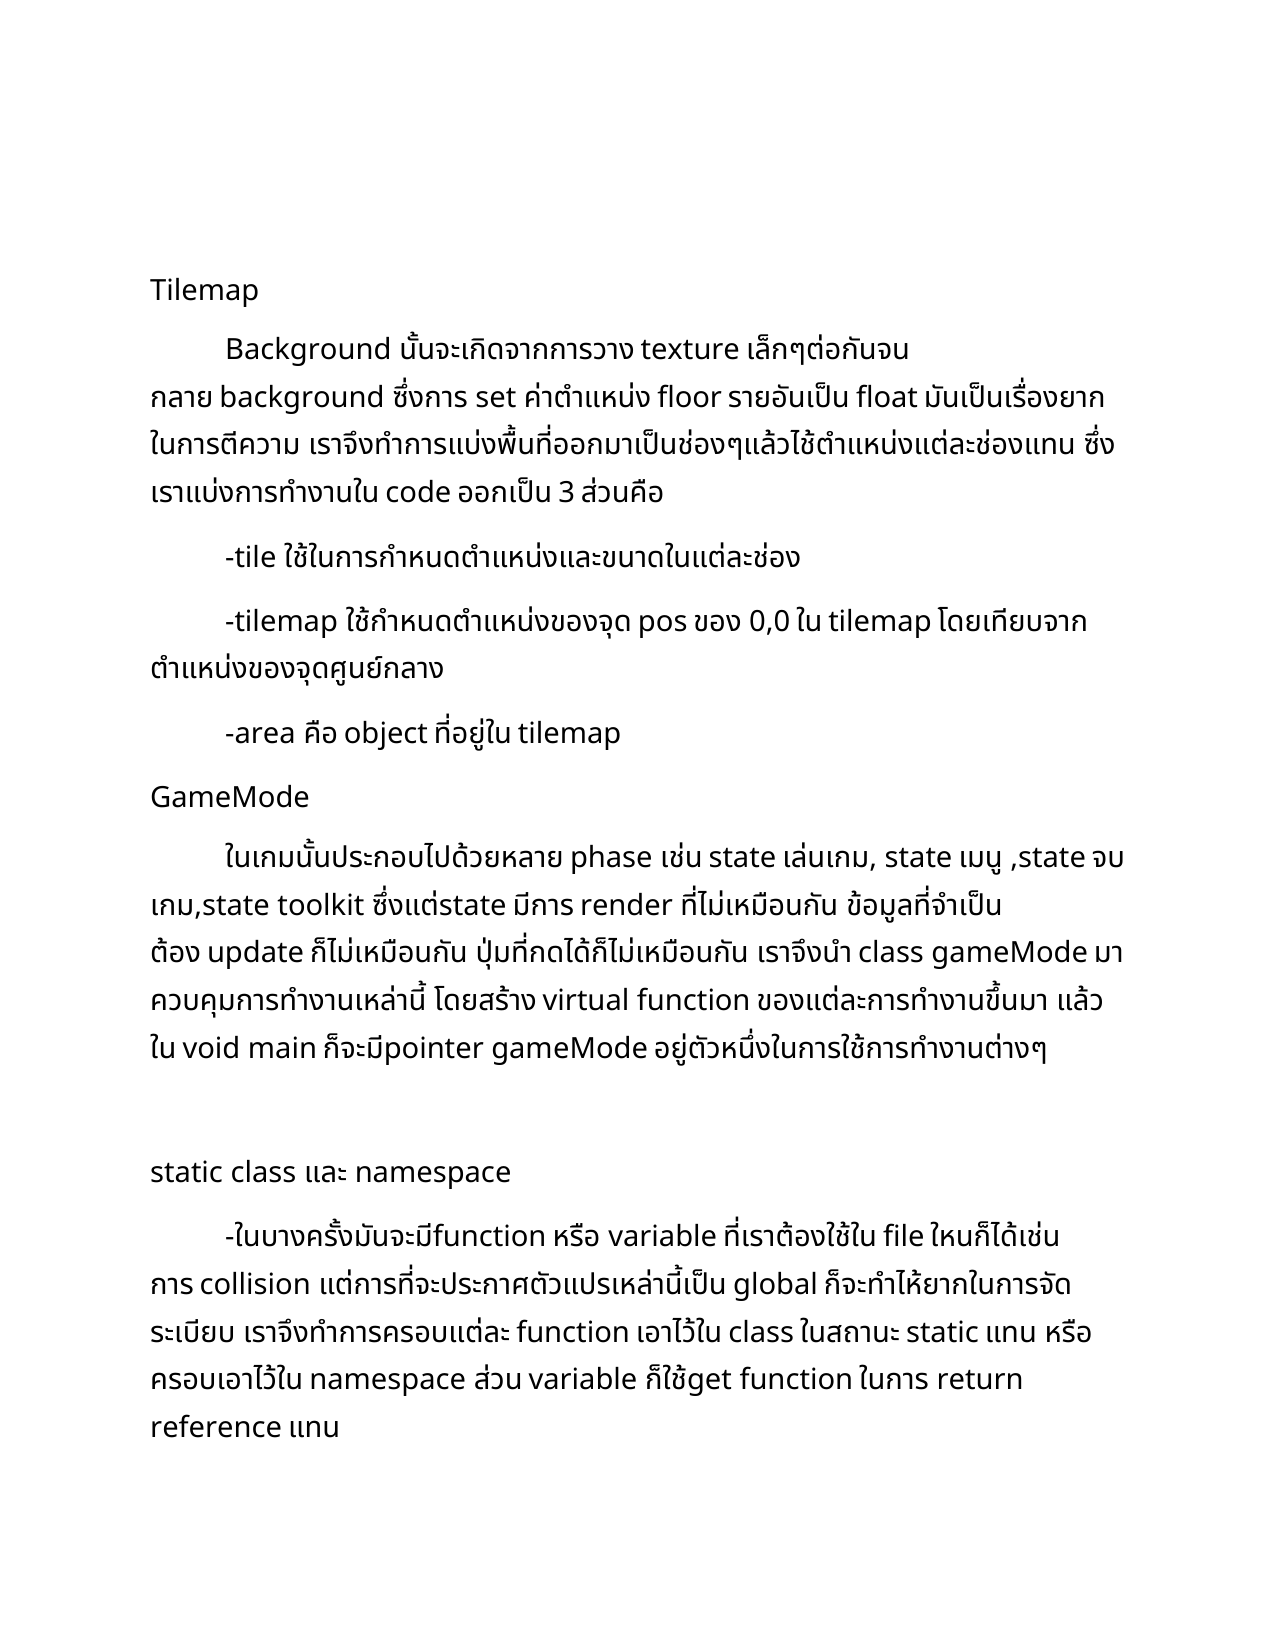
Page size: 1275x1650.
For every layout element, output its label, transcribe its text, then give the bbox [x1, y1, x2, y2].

text -ในบางครั้งมันจะมีfunctionหรือ variableที่เราต้องใช้ในfileใหนก็ได้เช่นการcollision แต่การที่จะประกาศตัวแปรเหล่านี้เป็นglobalก็จะทำไห้ยากในการจัดระเบียบ เราจึงทำการครอบแต่ละfunctionเอาไว้ในclassในสถานะstaticแทน หรือครอบเอาไว้ในnamespace ส่วนvariable ก็ใช้get functionในการ return referenceแทน [150, 1215, 1125, 1451]
text ในเกมนั้นประกอบไปด้วยหลายphase เช่นstateเล่นเกม, stateเมนู ,stateจบเกม,state toolkit ซึ่งแต่stateมีการrender ที่ไม่เหมือนกัน ข้อมูลที่จำเป็นต้องupdateก็ไม่เหมือนกัน ปุ่มที่กดได้ก็ไม่เหมือนกัน เราจึงนำclass gameModeมาควบคุมการทำงานเหล่านี้ โดยสร้างvirtual functionของแต่ละการทำงานขึ้นมา แล้วในvoid mainก็จะมีpointer gameModeอยู่ตัวหนึ่งในการใช้การทำงานต่างๆ [150, 836, 1125, 1071]
text -tilemap ใช้กำหนดตำแหน่งของจุดposของ 0,0ในtilemapโดยเทียบจากตำแหน่งของจุดศูนย์กลาง [150, 600, 1125, 692]
text Background นั้นจะเกิดจากการวางtextureเล็กๆต่อกันจนกลายbackground ซึ่งการ set ค่าตำแหน่งfloorรายอันเป็นfloatมันเป็นเรื่องยากในการตีความ เราจึงทำการแบ่งพื้นที่ออกมาเป็นช่องๆแล้วไช้ตำแหน่งแต่ละช่องแทน ซึ่งเราแบ่งการทำงานในcodeออกเป็น3ส่วนคือ [150, 328, 1125, 516]
text -area คือobjectที่อยู่ในtilemap [150, 712, 1125, 756]
text Tilemap [150, 269, 1125, 309]
text static class และ namespace [150, 1151, 1125, 1195]
text GameMode [150, 777, 1125, 816]
text -tile ใช้ในการกำหนดตำแหน่งและขนาดในแต่ละช่อง [150, 536, 1125, 580]
